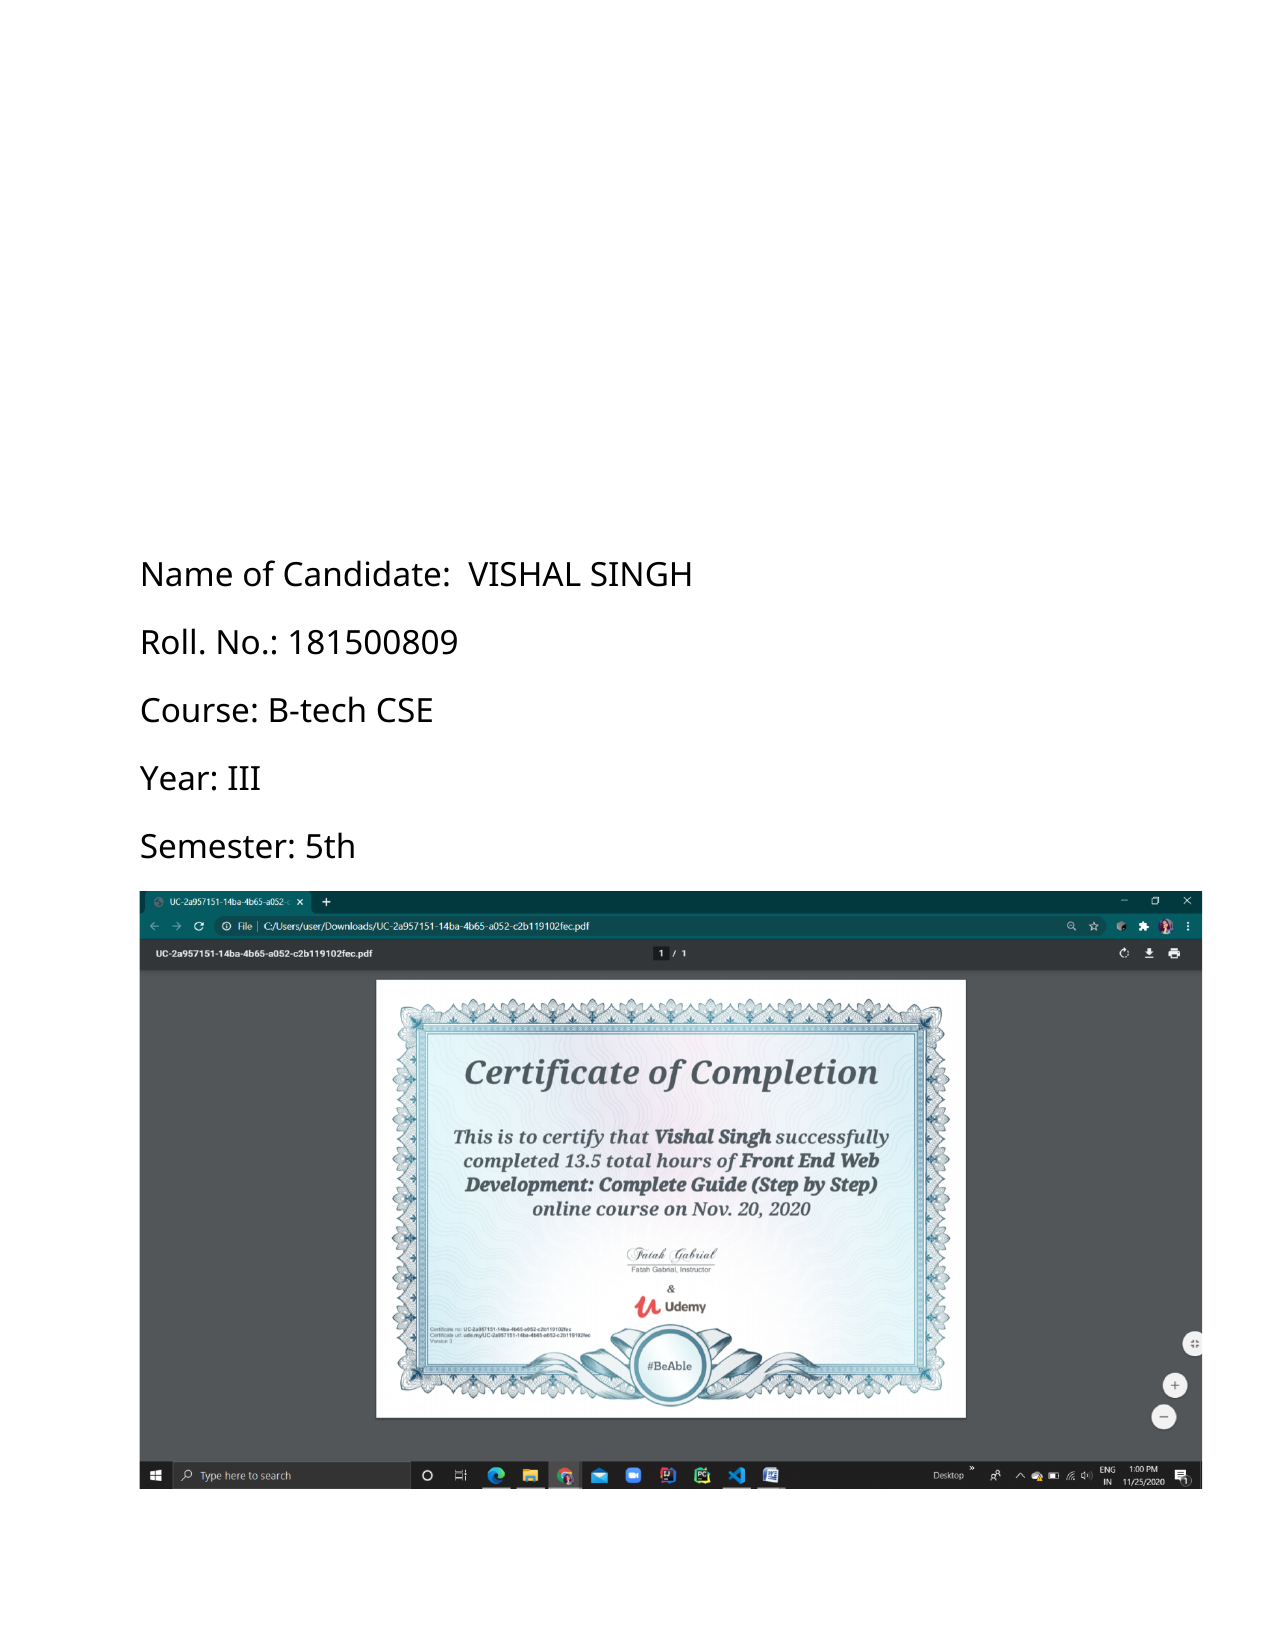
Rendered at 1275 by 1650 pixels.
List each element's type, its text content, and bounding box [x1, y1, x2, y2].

picture [139, 891, 1203, 1489]
text Roll. No.: 181500809 [139, 618, 1202, 664]
text Semester: 5th [139, 823, 1202, 868]
text Year: III [139, 755, 1202, 800]
text Course: B-tech CSE [139, 687, 1202, 732]
text Name of Candidate: VISHAL SINGH [139, 550, 1202, 596]
